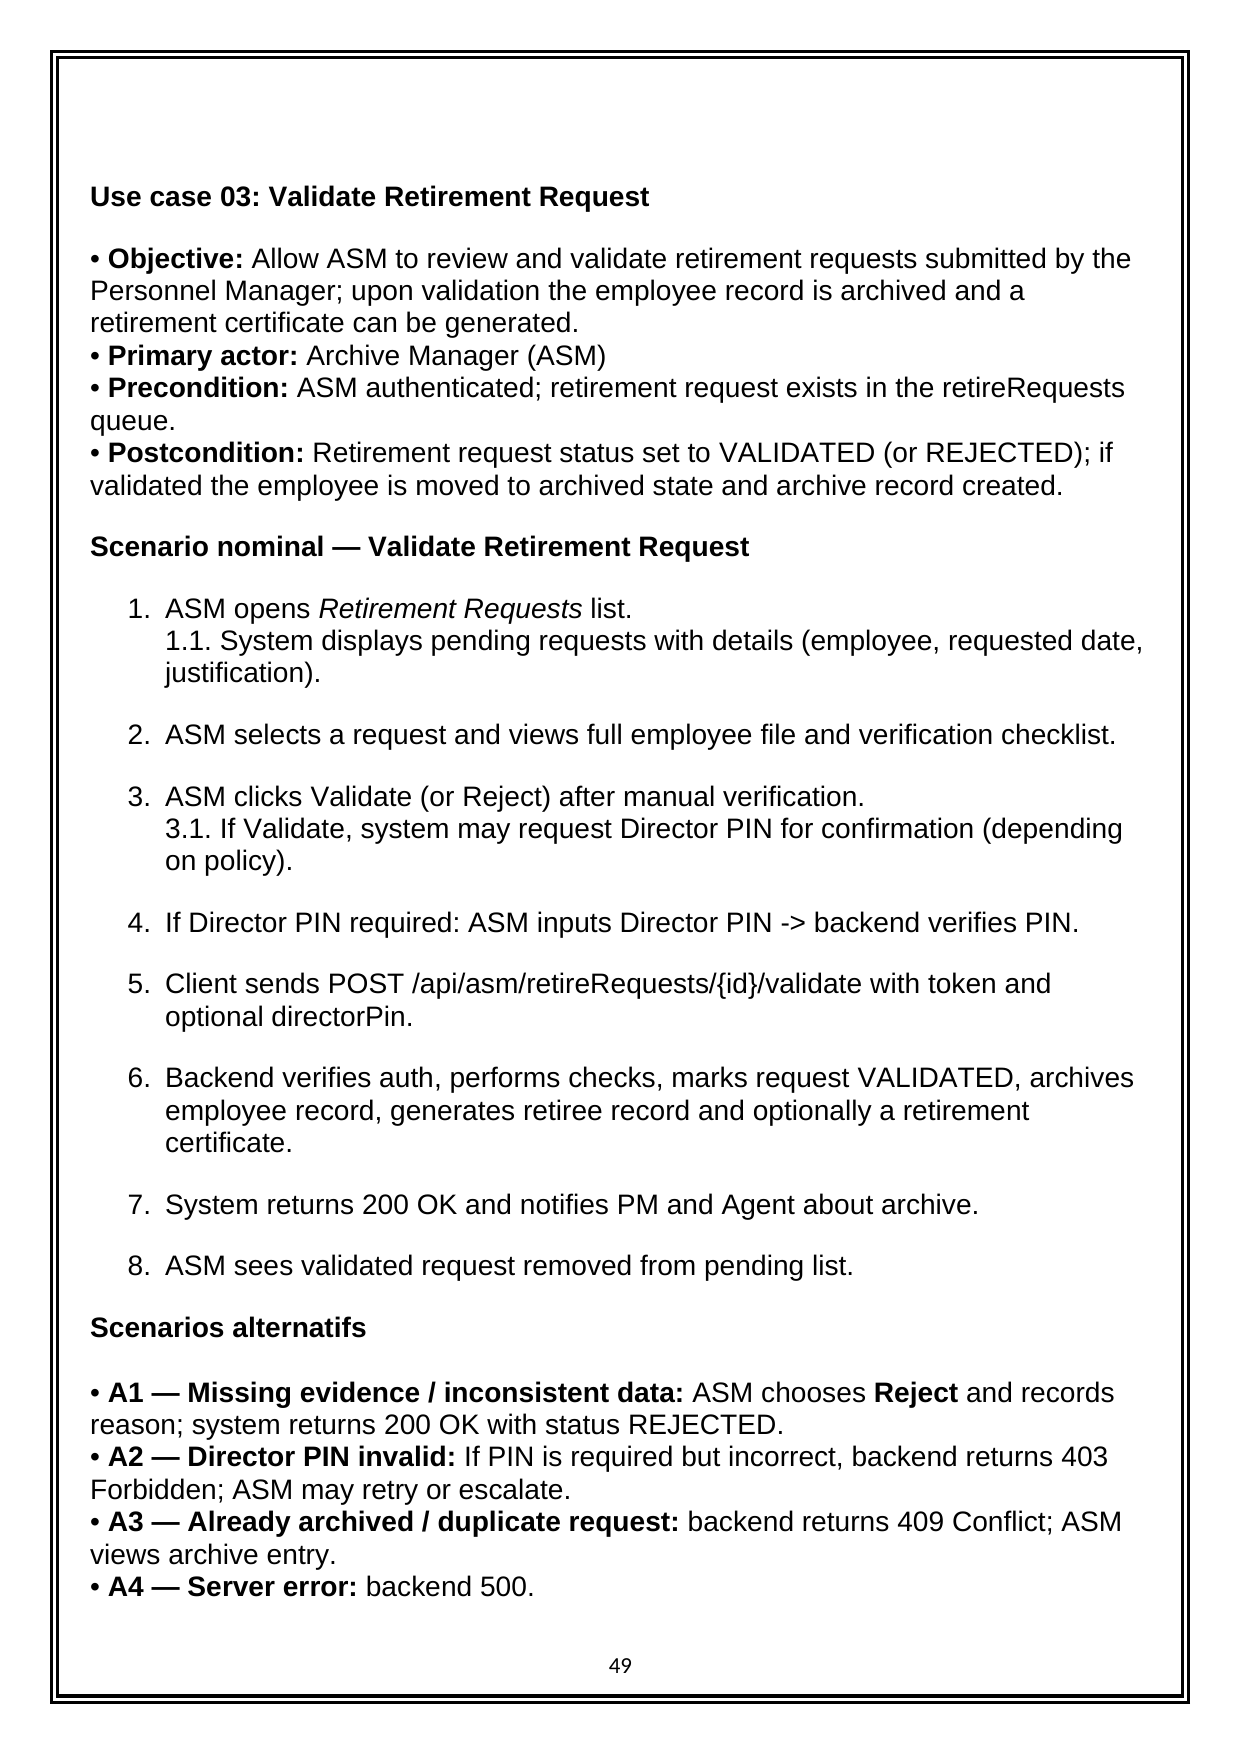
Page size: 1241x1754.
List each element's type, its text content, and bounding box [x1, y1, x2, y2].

list ASM clicks Validate (or Reject) after manual verification. 3.1. If Validate, system may request Director PIN for confirmation (depending on policy). [127, 779, 1150, 877]
text • Objective: Allow ASM to review and validate retirement requests submitted by the Personnel Manager; upon validation the employee record is archived and a retirement certificate can be generated. • Primary actor: Archive Manager (ASM) • Precondition: ASM authenticated; retirement request exists in the retireRequests queue. • Postcondition: Retirement request status set to VALIDATED (or REJECTED); if validated the employee is moved to archived state and archive record created. [90, 242, 1150, 501]
subtitle Use case 03: Validate Retirement Request [90, 180, 1150, 212]
list ASM selects a request and views full employee file and verification checklist. [127, 718, 1150, 750]
list If Director PIN required: ASM inputs Director PIN -> backend verifies PIN. [127, 906, 1150, 938]
text Scenarios alternatifs • A1 — Missing evidence / inconsistent data: ASM chooses Reject and records reason; system returns 200 OK with status REJECTED. • A2 — Director PIN invalid: If PIN is required but incorrect, backend returns 403 Forbidden; ASM may retry or escalate. • A3 — Already archived / duplicate request: backend returns 409 Conflict; ASM views archive entry. • A4 — Server error: backend 500. [90, 1311, 1150, 1602]
text Scenario nominal — Validate Retirement Request [90, 530, 1150, 562]
list System returns 200 OK and notifies PM and Agent about archive. [127, 1188, 1150, 1220]
list Client sends POST /api/asm/retireRequests/{id}/validate with token and optional directorPin. [127, 967, 1150, 1032]
list Backend verifies auth, performs checks, marks request VALIDATED, archives employee record, generates retiree record and optionally a retirement certificate. [127, 1061, 1150, 1158]
list ASM sees validated request removed from pending list. [127, 1249, 1150, 1282]
list ASM opens Retirement Requests list. 1.1. System displays pending requests with details (employee, requested date, justification). [127, 592, 1150, 689]
